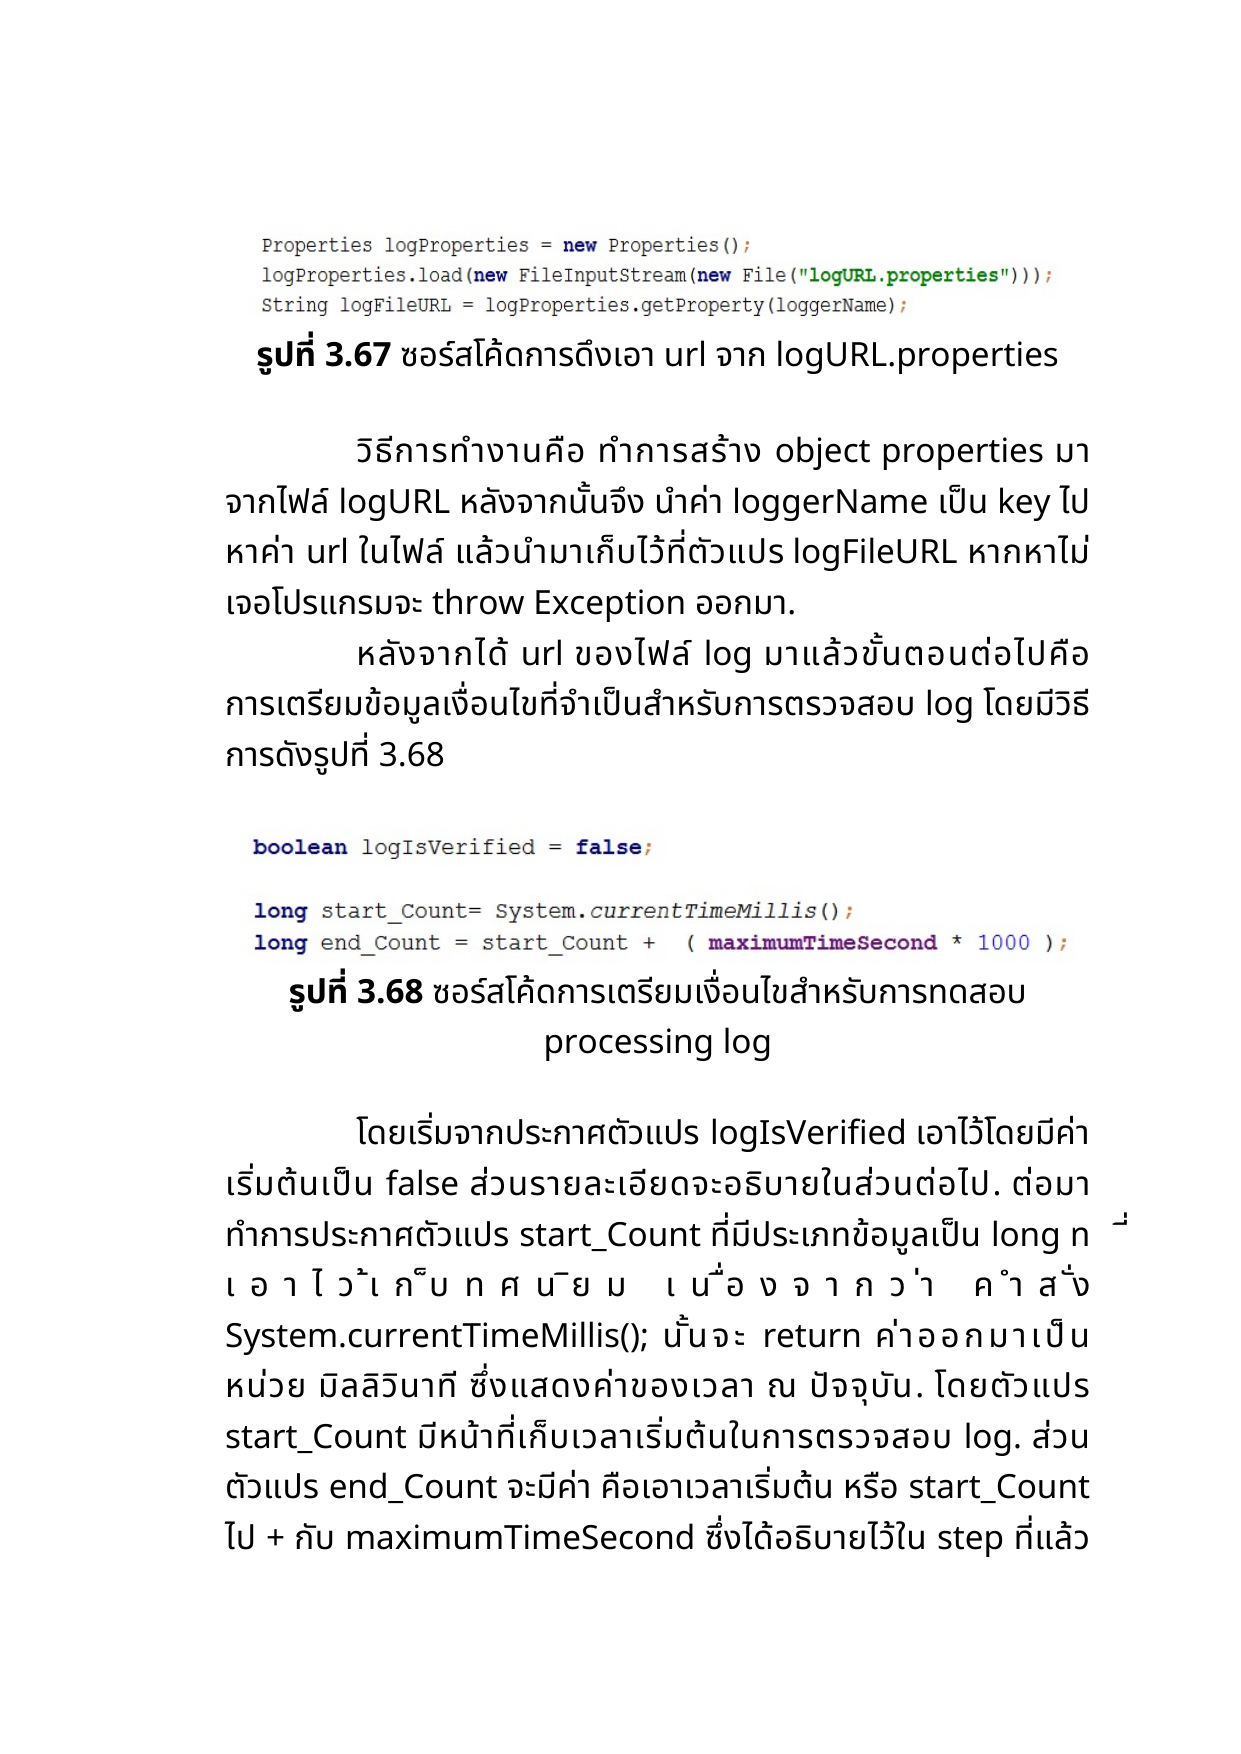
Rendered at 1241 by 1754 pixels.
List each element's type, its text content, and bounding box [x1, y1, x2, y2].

text รูปที่ 3.68 ซอร์สโค้ดการเตรียมเงื่อนไขสำหรับการทดสอบ processing log [225, 968, 1090, 1064]
text หลังจากได้ url ของไฟล์ log มาแล้วขั้นตอนต่อไปคือการเตรียมข้อมูลเงื่อนไขที่จำเป็นสำหรับการตรวจสอบ log โดยมีวิธีการดังรูปที่ 3.68 [225, 629, 1090, 781]
text รูปที่ 3.67 ซอร์สโค้ดการดึงเอา url จาก logURL.properties [225, 331, 1090, 381]
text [225, 1109, 1090, 1564]
text วิธีการทำงานคือ ทำการสร้าง object properties มาจากไฟล์ logURL หลังจากนั้นจึง นำค่า loggerName เป็น key ไปหาค่า url ในไฟล์ แล้วนำมาเก็บไว้ที่ตัวแปรlogFileURL หากหาไม่เจอโปรแกรมจะ throw Exception ออกมา. [225, 427, 1090, 629]
picture [238, 826, 1077, 968]
picture [247, 225, 1068, 331]
